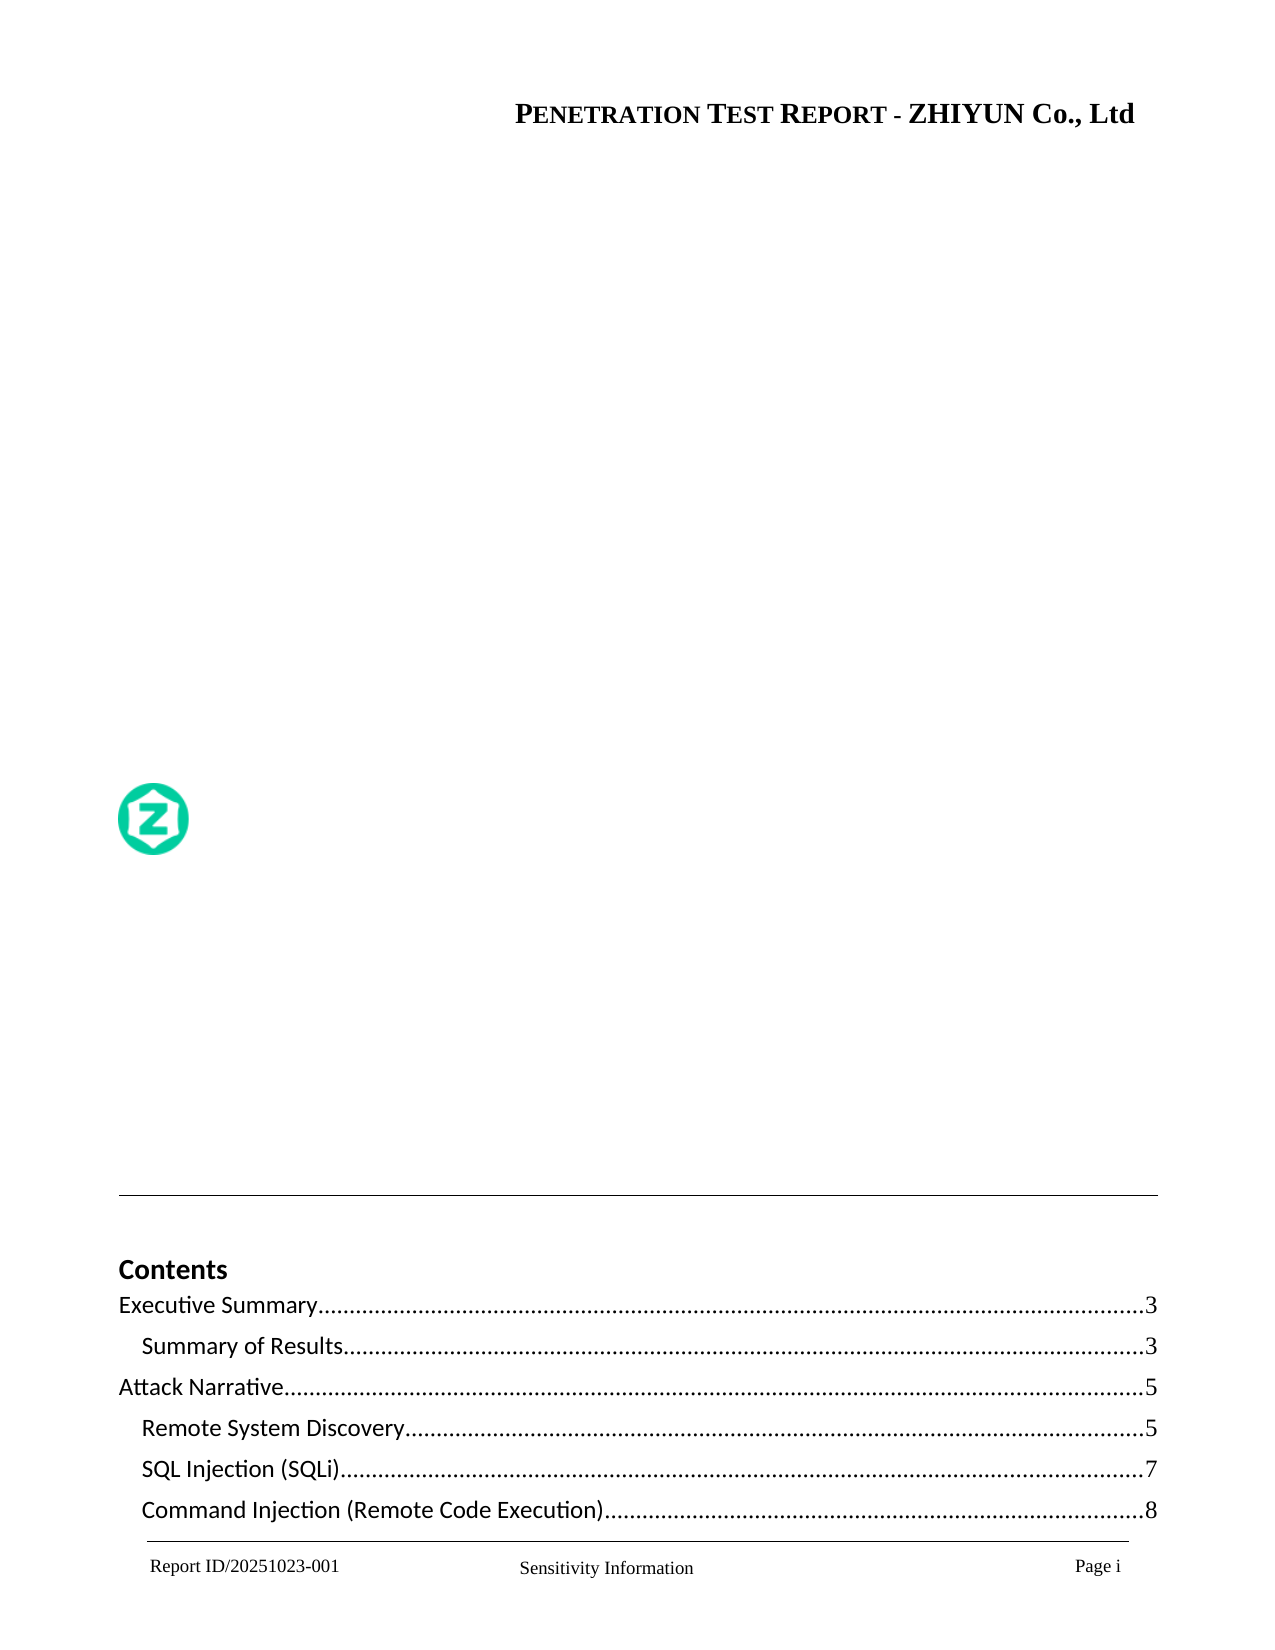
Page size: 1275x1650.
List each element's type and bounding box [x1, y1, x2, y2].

picture [118, 783, 189, 855]
